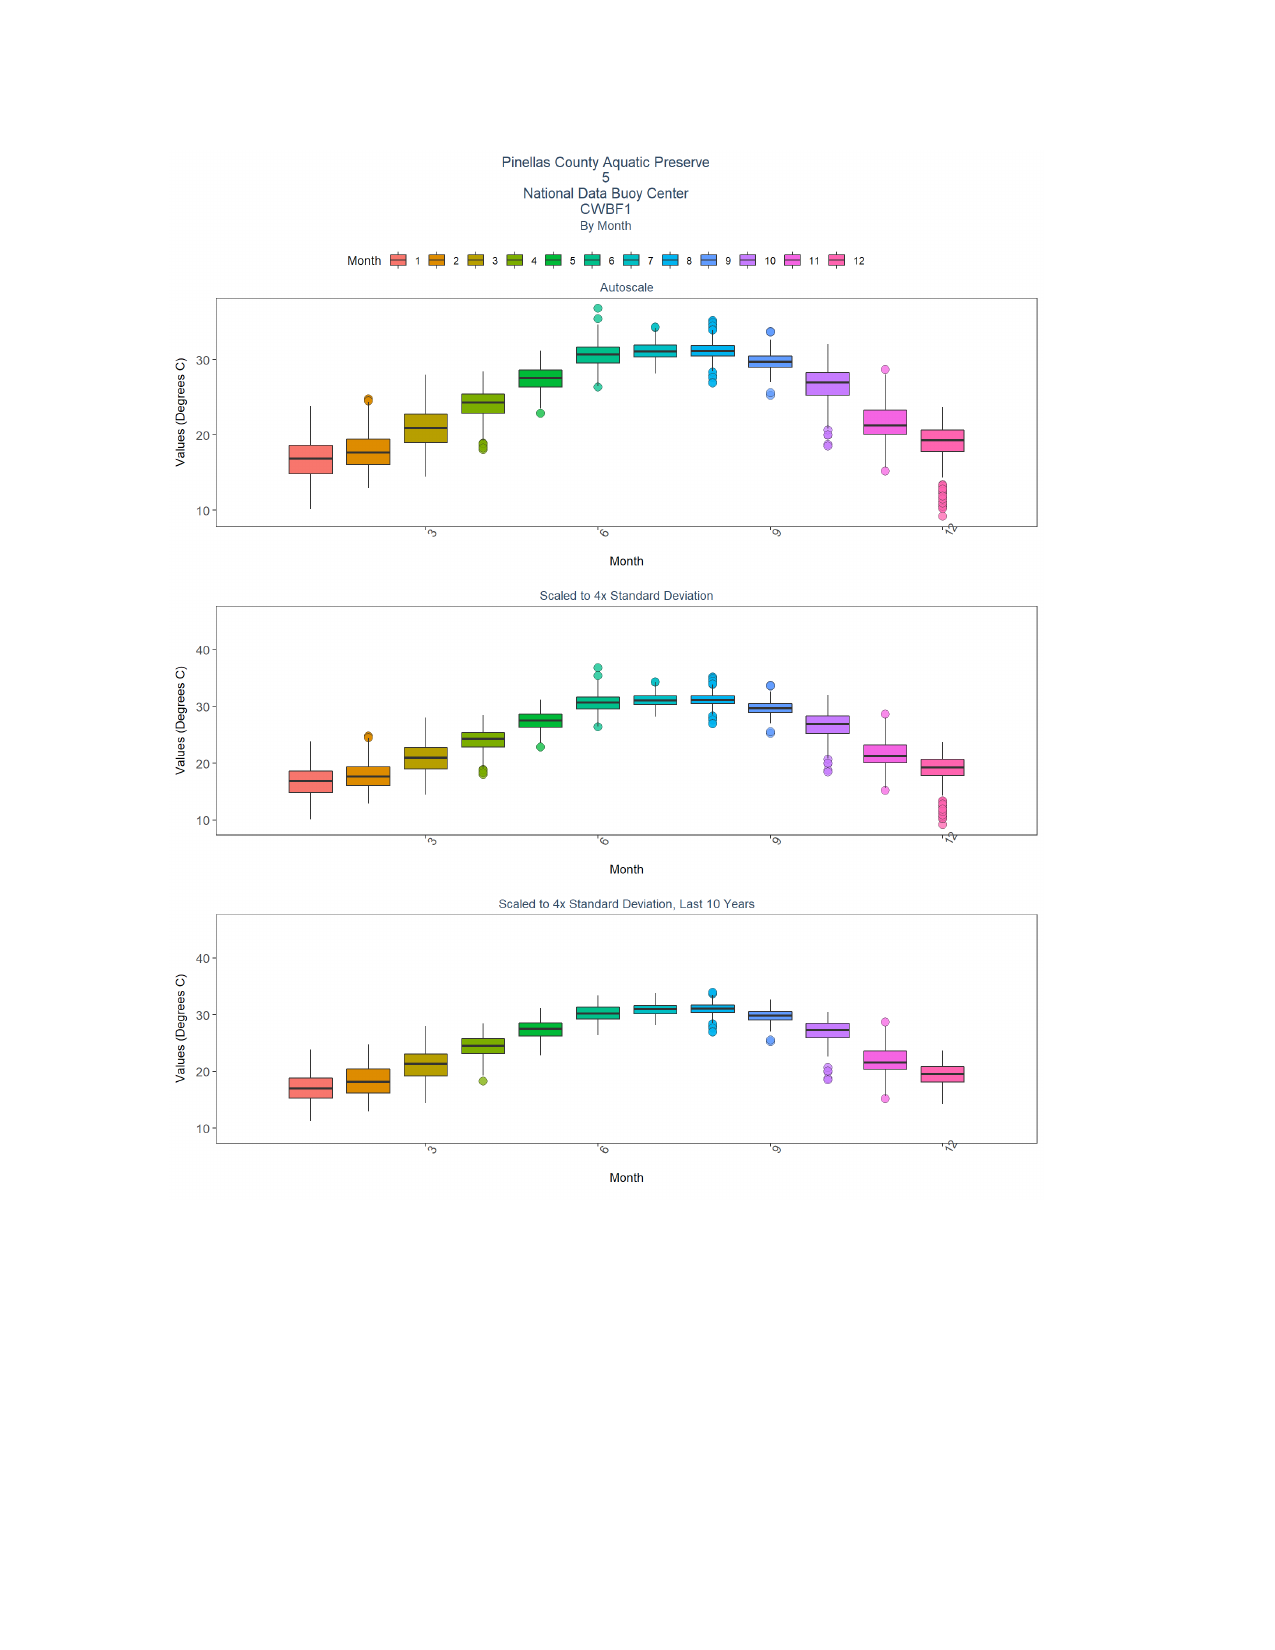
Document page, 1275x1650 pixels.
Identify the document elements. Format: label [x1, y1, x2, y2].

picture [168, 150, 1044, 1200]
